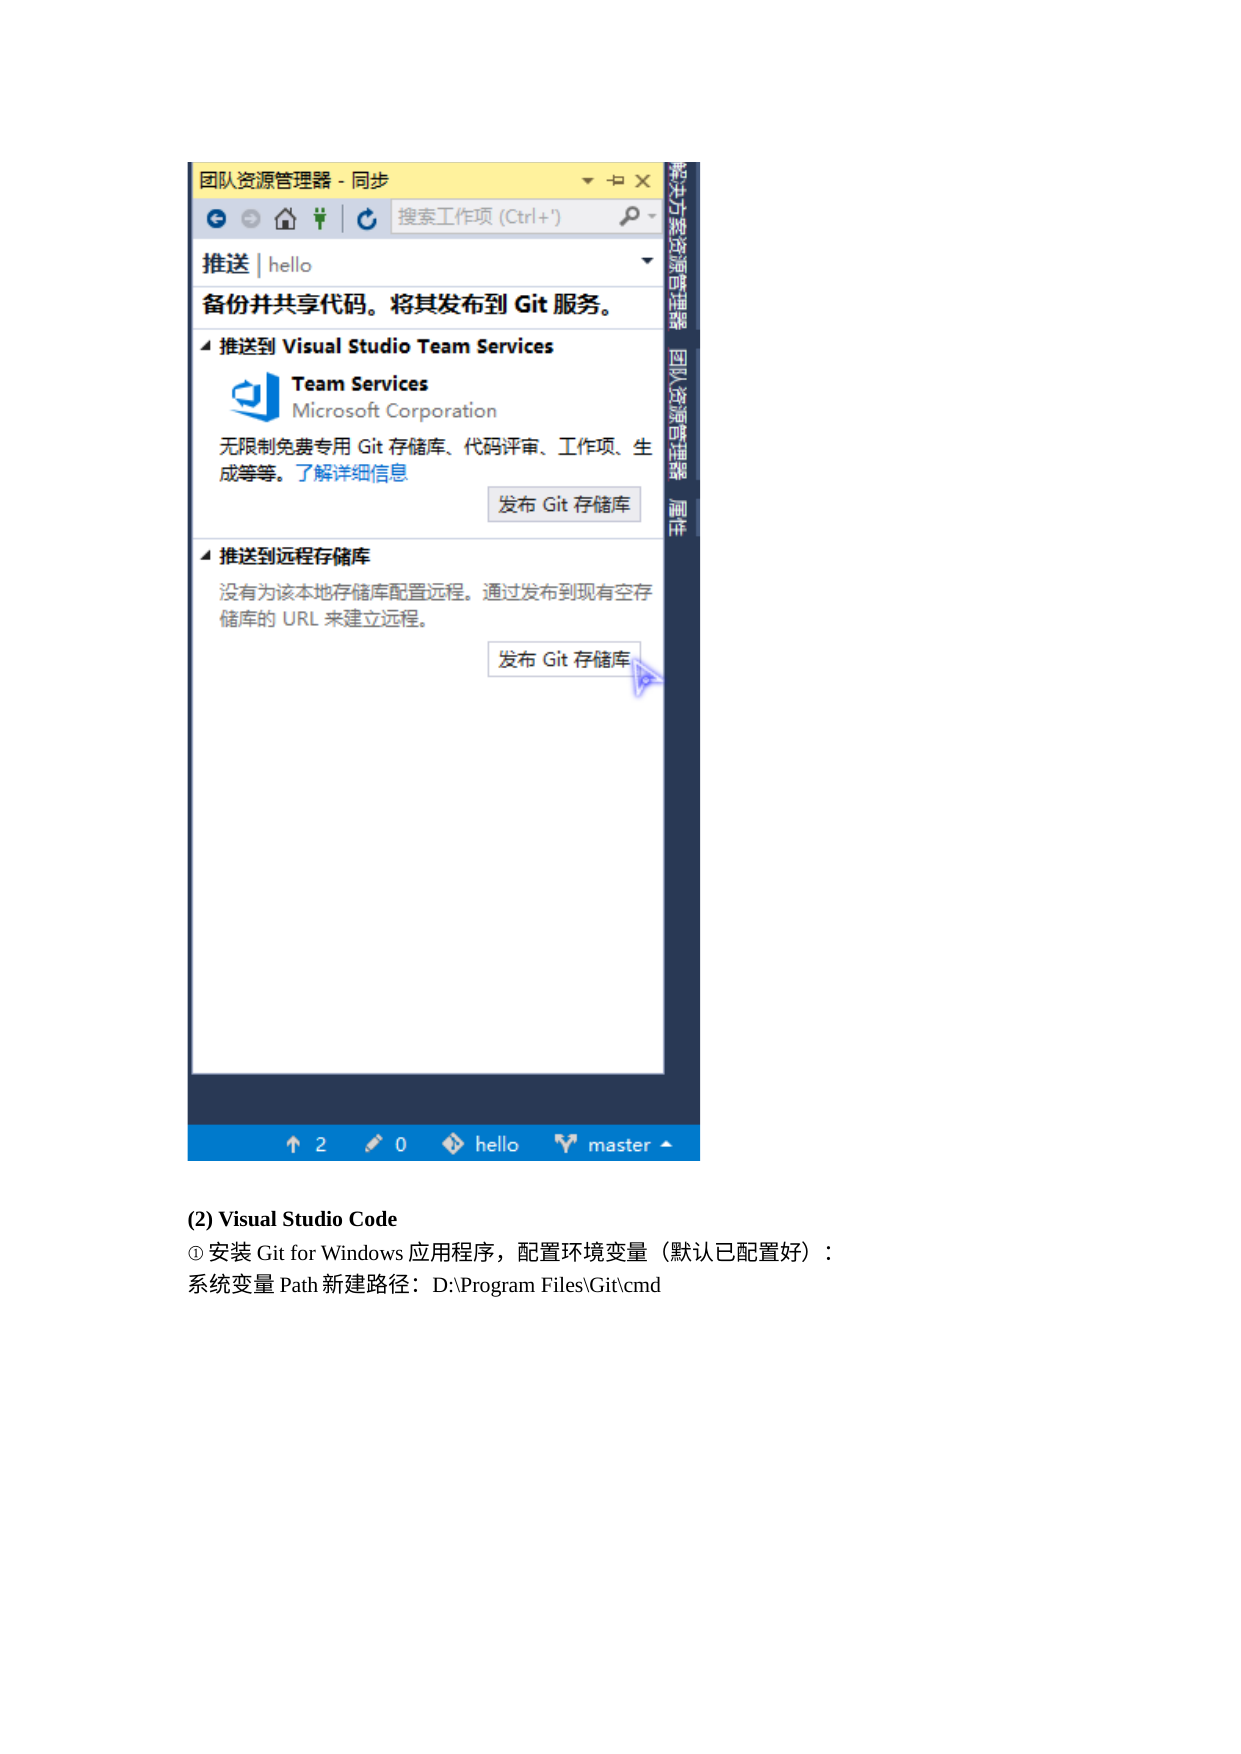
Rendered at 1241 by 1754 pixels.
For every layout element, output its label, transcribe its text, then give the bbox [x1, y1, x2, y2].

list (2) Visual Studio Code [187, 1202, 1053, 1234]
text ①安装Git for Windows应用程序，配置环境变量（默认已配置好）： [187, 1234, 1053, 1267]
picture [187, 162, 700, 1161]
text 系统变量Path新建路径：D:\Program Files\Git\cmd [187, 1267, 1053, 1299]
